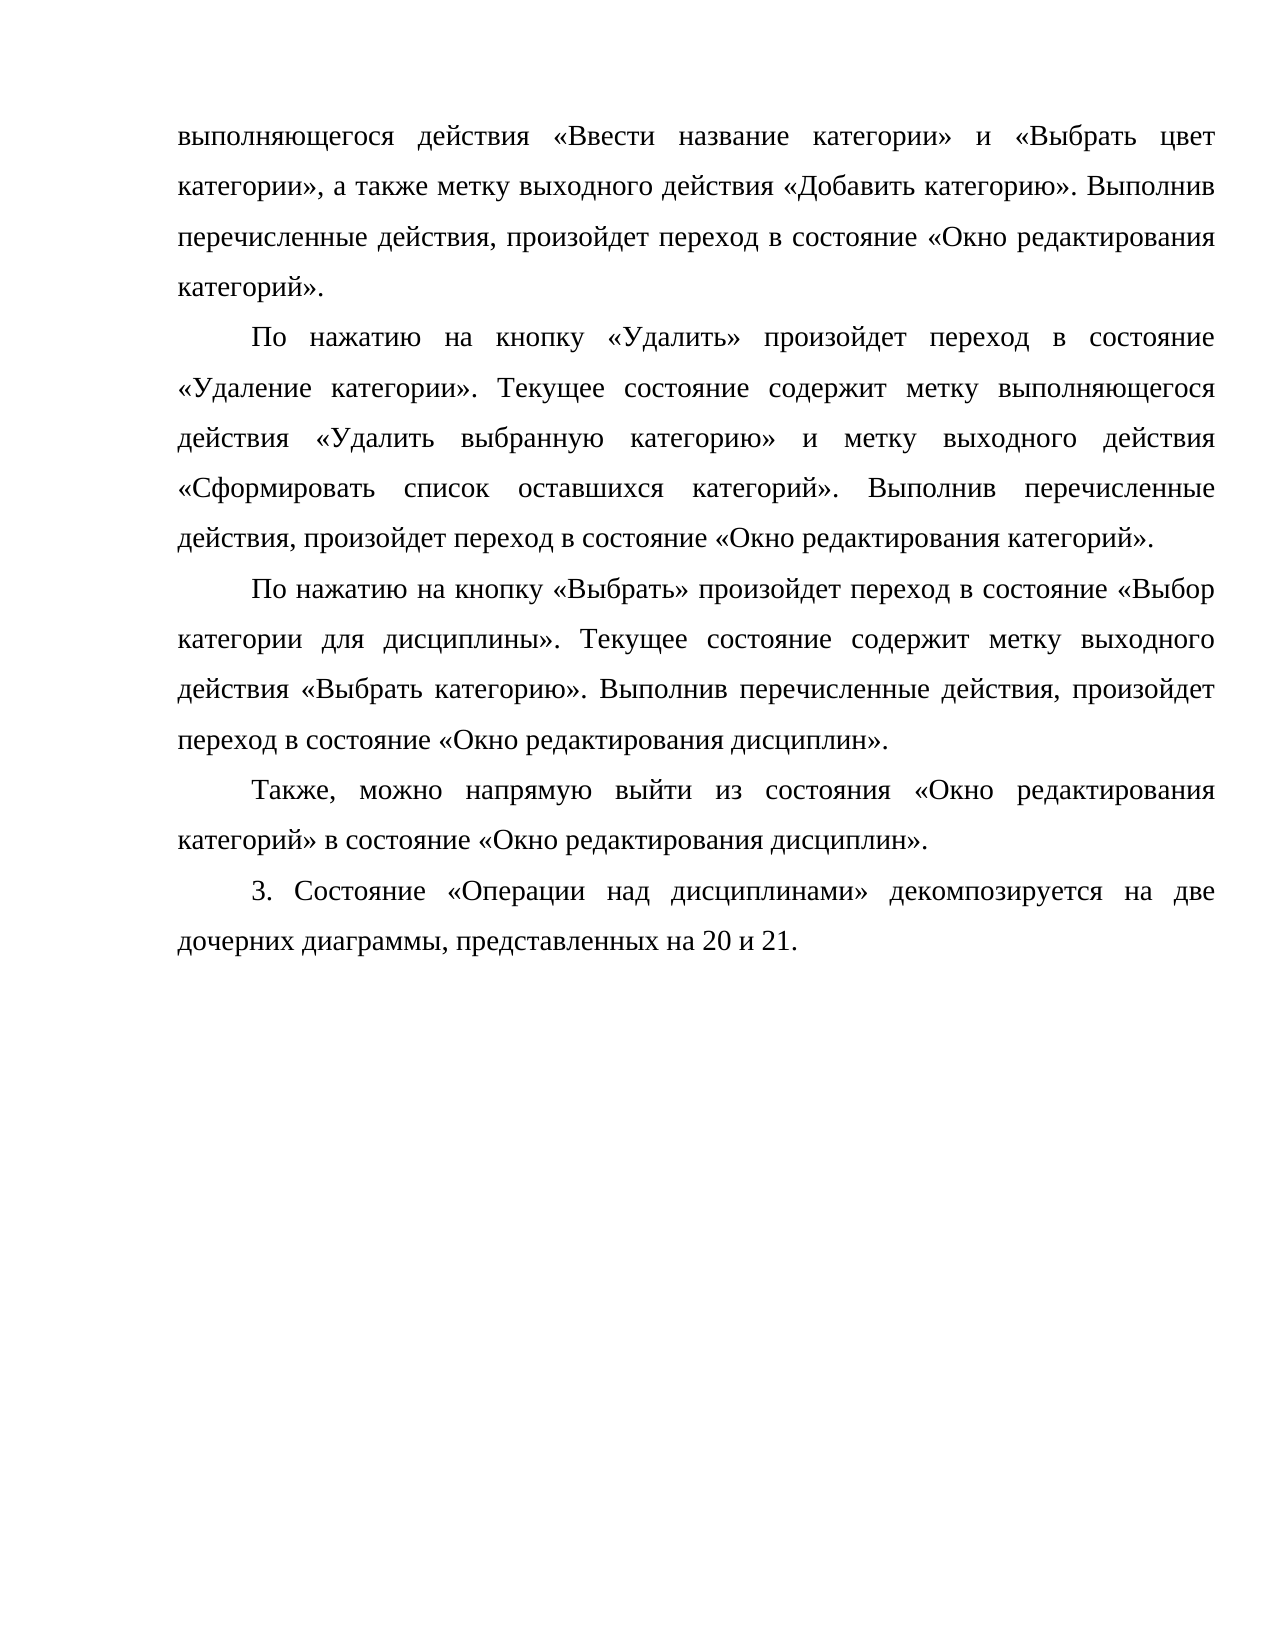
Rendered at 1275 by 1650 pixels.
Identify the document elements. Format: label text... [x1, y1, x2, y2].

text По нажатию на кнопку «Выбрать» произойдет переход в состояние «Выбор категории для дисциплины». Текущее состояние содержит метку выходного действия «Выбрать категорию». Выполнив перечисленные действия, произойдет переход в состояние «Окно редактирования дисциплин». [177, 571, 1216, 755]
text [177, 118, 1216, 303]
text 3. Состояние «Операции над дисциплинами» декомпозируется на две дочерних диаграммы, представленных на 20 и 21. [177, 873, 1216, 957]
text По нажатию на кнопку «Удалить» произойдет переход в состояние «Удаление категории». Текущее состояние содержит метку выполняющегося действия «Удалить выбранную категорию» и метку выходного действия «Сформировать список оставшихся категорий». Выполнив перечисленные действия, произойдет переход в состояние «Окно редактирования категорий». [177, 319, 1216, 554]
text Также, можно напрямую выйти из состояния «Окно редактирования категорий» в состояние «Окно редактирования дисциплин». [177, 772, 1216, 856]
